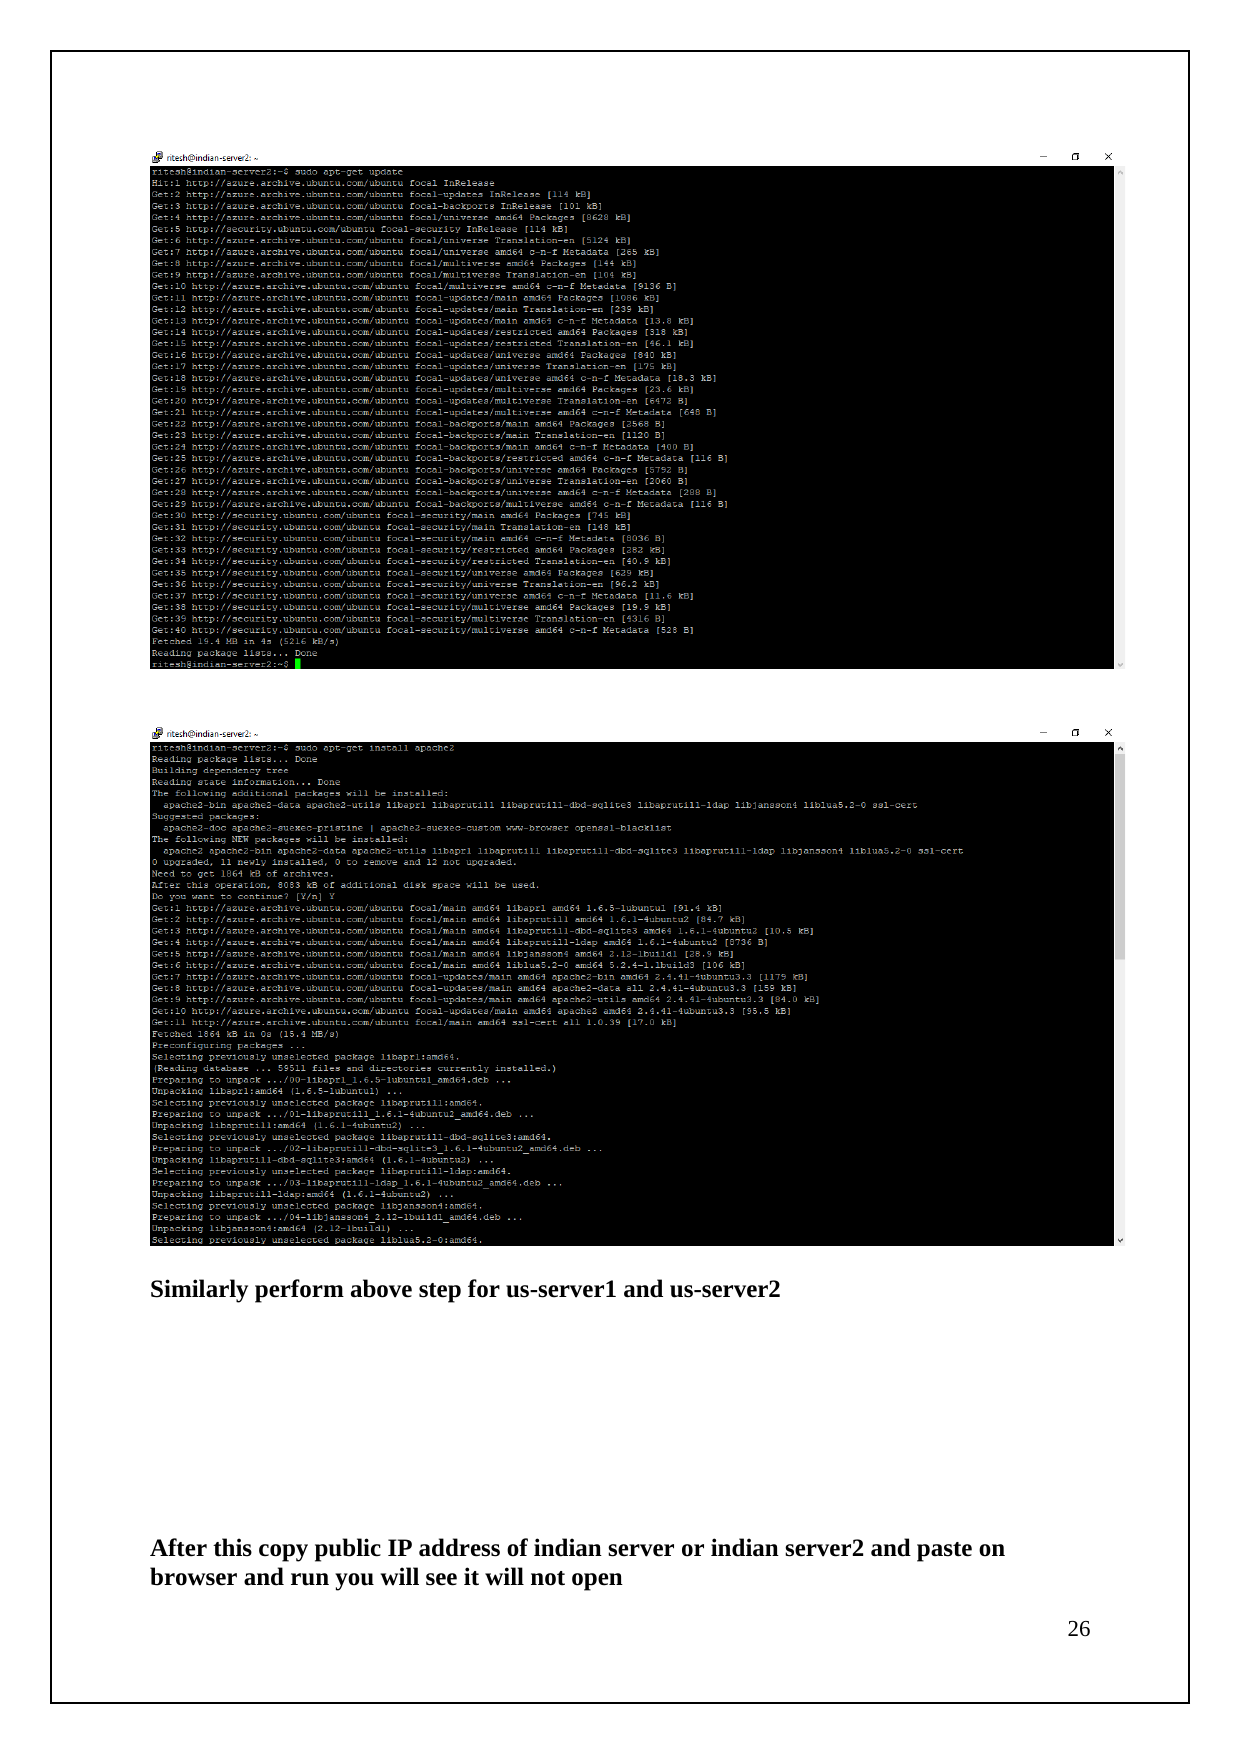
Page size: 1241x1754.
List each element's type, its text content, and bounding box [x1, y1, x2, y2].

text Similarly perform above step for us-server1 and us-server2 [150, 1274, 1090, 1303]
picture [150, 150, 1125, 669]
picture [150, 725, 1125, 1246]
text After this copy public IP address of indian server or indian server2 and paste on browser and run you will see it will not open [150, 1533, 1090, 1590]
